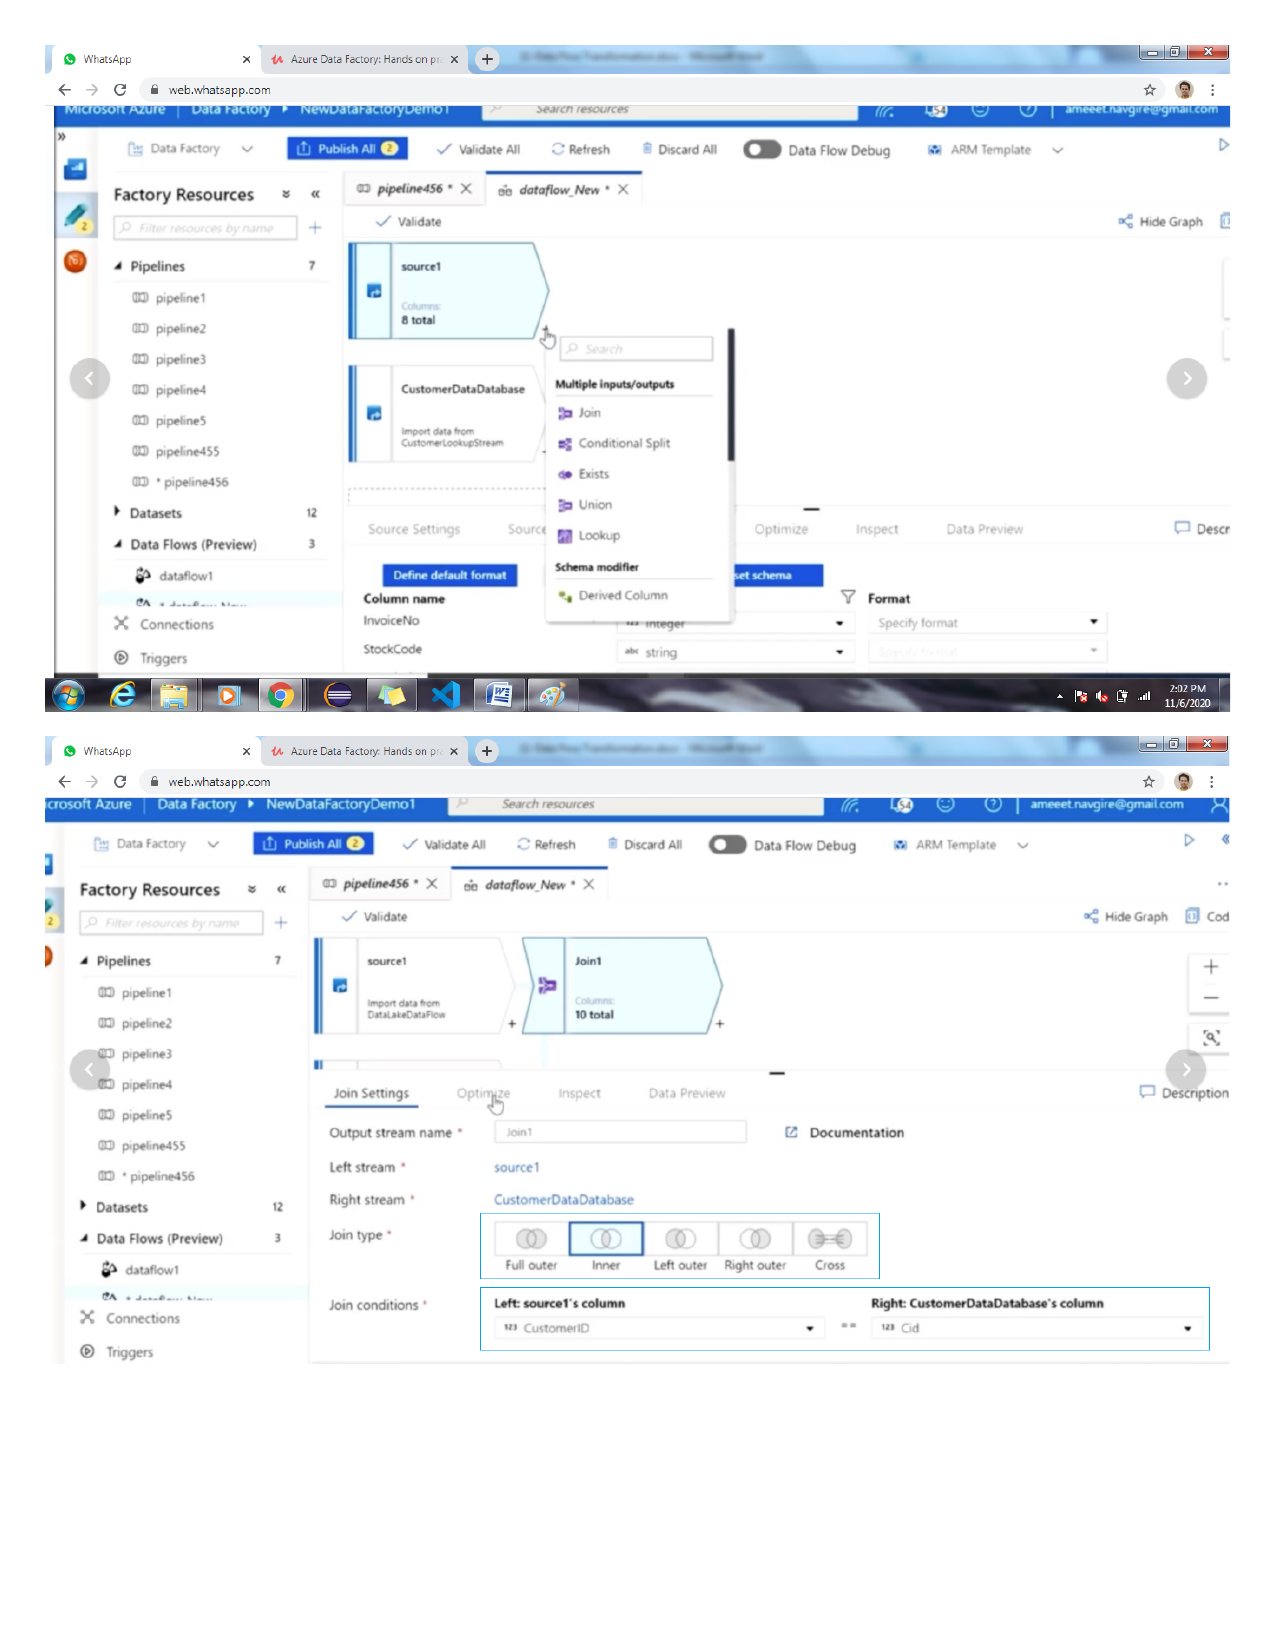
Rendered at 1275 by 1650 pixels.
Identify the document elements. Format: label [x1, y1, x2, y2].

picture [45, 45, 1230, 712]
picture [45, 736, 1230, 1364]
